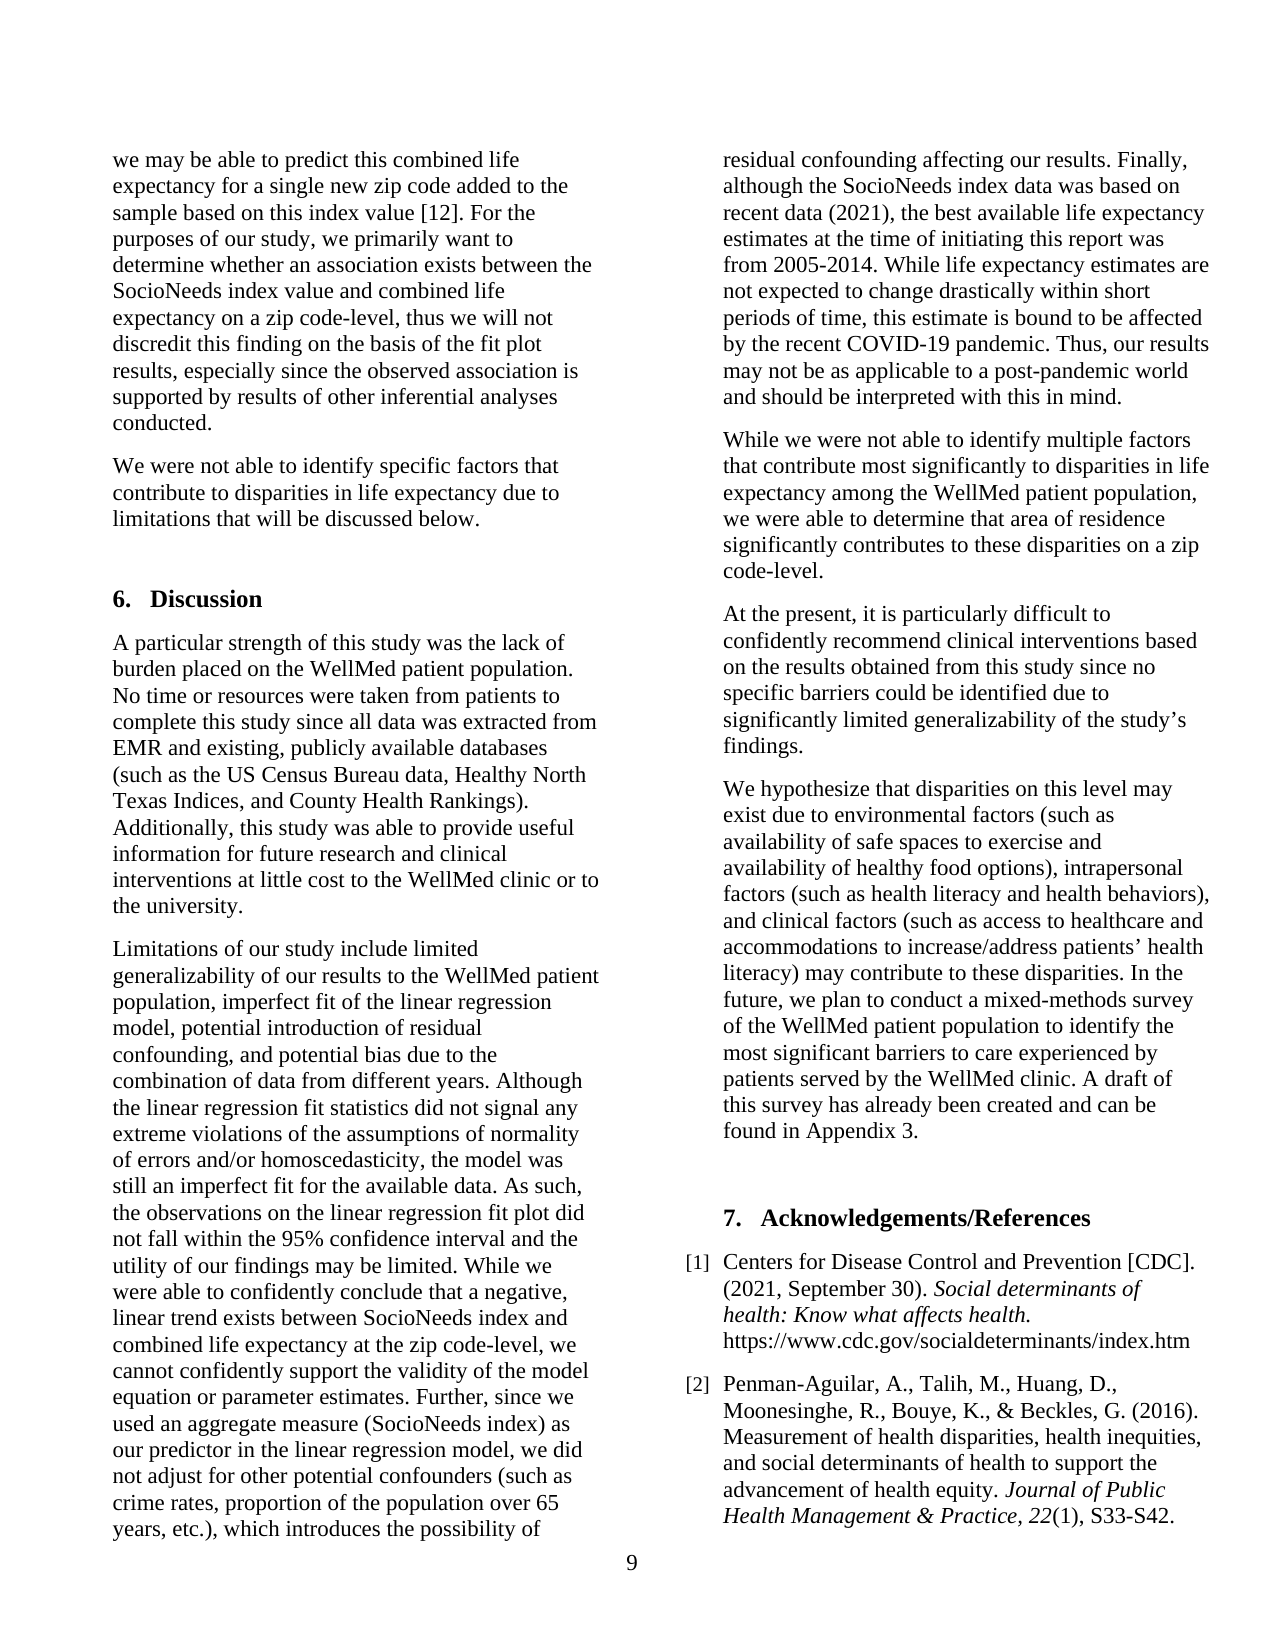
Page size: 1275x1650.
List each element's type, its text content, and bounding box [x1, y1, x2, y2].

subtitle We hypothesize that disparities on this level may exist due to environmental factors (such as availability of safe spaces to exercise and availability of healthy food options), intrapersonal factors (such as health literacy and health behaviors), and clinical factors (such as access to healthcare and accommodations to increase/address patients’ health literacy) may contribute to these disparities. In the future, we plan to conduct a mixed-methods survey of the WellMed patient population to identify the most significant barriers to care experienced by patients served by the WellMed clinic. A draft of this survey has already been created and can be found in Appendix 3. [723, 775, 1210, 1144]
subtitle Limitations of our study include limited generalizability of our results to the WellMed patient population, imperfect fit of the linear regression model, potential introduction of residual confounding, and potential bias due to the combination of data from different years. Although the linear regression fit statistics did not signal any extreme violations of the assumptions of normality of errors and/or homoscedasticity, the model was still an imperfect fit for the available data. As such, the observations on the linear regression fit plot did not fall within the 95% confidence interval and the utility of our findings may be limited. While we were able to confidently conclude that a negative, linear trend exists between SocioNeeds index and combined life expectancy at the zip code-level, we cannot confidently support the validity of the model equation or parameter estimates. Further, since we used an aggregate measure (SocioNeeds index) as our predictor in the linear regression model, we did not adjust for other potential confounders (such as crime rates, proportion of the population over 65 years, etc.), which introduces the possibility of residual confounding affecting our results. Finally, although the SocioNeeds index data was based on recent data (2021), the best available life expectancy estimates at the time of initiating this report was from 2005-2014. While life expectancy estimates are not expected to change drastically within short periods of time, this estimate is bound to be affected by the recent COVID-19 pandemic. Thus, our results may not be as applicable to a post-pandemic world and should be interpreted with this in mind. [723, 146, 1210, 409]
subtitle Centers for Disease Control and Prevention [CDC]. (2021, September 30). Social determinants of health: Know what affects health. https://www.cdc.gov/socialdeterminants/index.htm [685, 1248, 1210, 1354]
subtitle We were not able to identify specific factors that contribute to disparities in life expectancy due to limitations that will be discussed below. [112, 452, 600, 531]
subtitle Acknowledgements/References [723, 1203, 1210, 1232]
subtitle A particular strength of this study was the lack of burden placed on the WellMed patient population. No time or resources were taken from patients to complete this study since all data was extracted from EMR and existing, publicly available databases (such as the US Census Bureau data, Healthy North Texas Indices, and County Health Rankings). Additionally, this study was able to provide useful information for future research and clinical interventions at little cost to the WellMed clinic or to the university. [112, 629, 600, 919]
subtitle While we were not able to identify multiple factors that contribute most significantly to disparities in life expectancy among the WellMed patient population, we were able to determine that area of residence significantly contributes to these disparities on a zip code-level. [723, 426, 1210, 584]
subtitle Penman-Aguilar, A., Talih, M., Huang, D., Moonesinghe, R., Bouye, K., & Beckles, G. (2016). Measurement of health disparities, health inequities, and social determinants of health to support the advancement of health equity. Journal of Public Health Management & Practice, 22(1), S33-S42. [685, 1370, 1210, 1528]
subtitle At the present, it is particularly difficult to confidently recommend clinical interventions based on the results obtained from this study since no specific barriers could be identified due to significantly limited generalizability of the study’s findings. [723, 600, 1210, 758]
subtitle Limitations of our study include limited generalizability of our results to the WellMed patient population, imperfect fit of the linear regression model, potential introduction of residual confounding, and potential bias due to the combination of data from different years. Although the linear regression fit statistics did not signal any extreme violations of the assumptions of normality of errors and/or homoscedasticity, the model was still an imperfect fit for the available data. As such, the observations on the linear regression fit plot did not fall within the 95% confidence interval and the utility of our findings may be limited. While we were able to confidently conclude that a negative, linear trend exists between SocioNeeds index and combined life expectancy at the zip code-level, we cannot confidently support the validity of the model equation or parameter estimates. Further, since we used an aggregate measure (SocioNeeds index) as our predictor in the linear regression model, we did not adjust for other potential confounders (such as crime rates, proportion of the population over 65 years, etc.), which introduces the possibility of residual confounding affecting our results. Finally, although the SocioNeeds index data was based on recent data (2021), the best available life expectancy estimates at the time of initiating this report was from 2005-2014. While life expectancy estimates are not expected to change drastically within short periods of time, this estimate is bound to be affected by the recent COVID-19 pandemic. Thus, our results may not be as applicable to a post-pandemic world and should be interpreted with this in mind. [112, 935, 600, 1542]
subtitle Discussion [112, 584, 600, 613]
